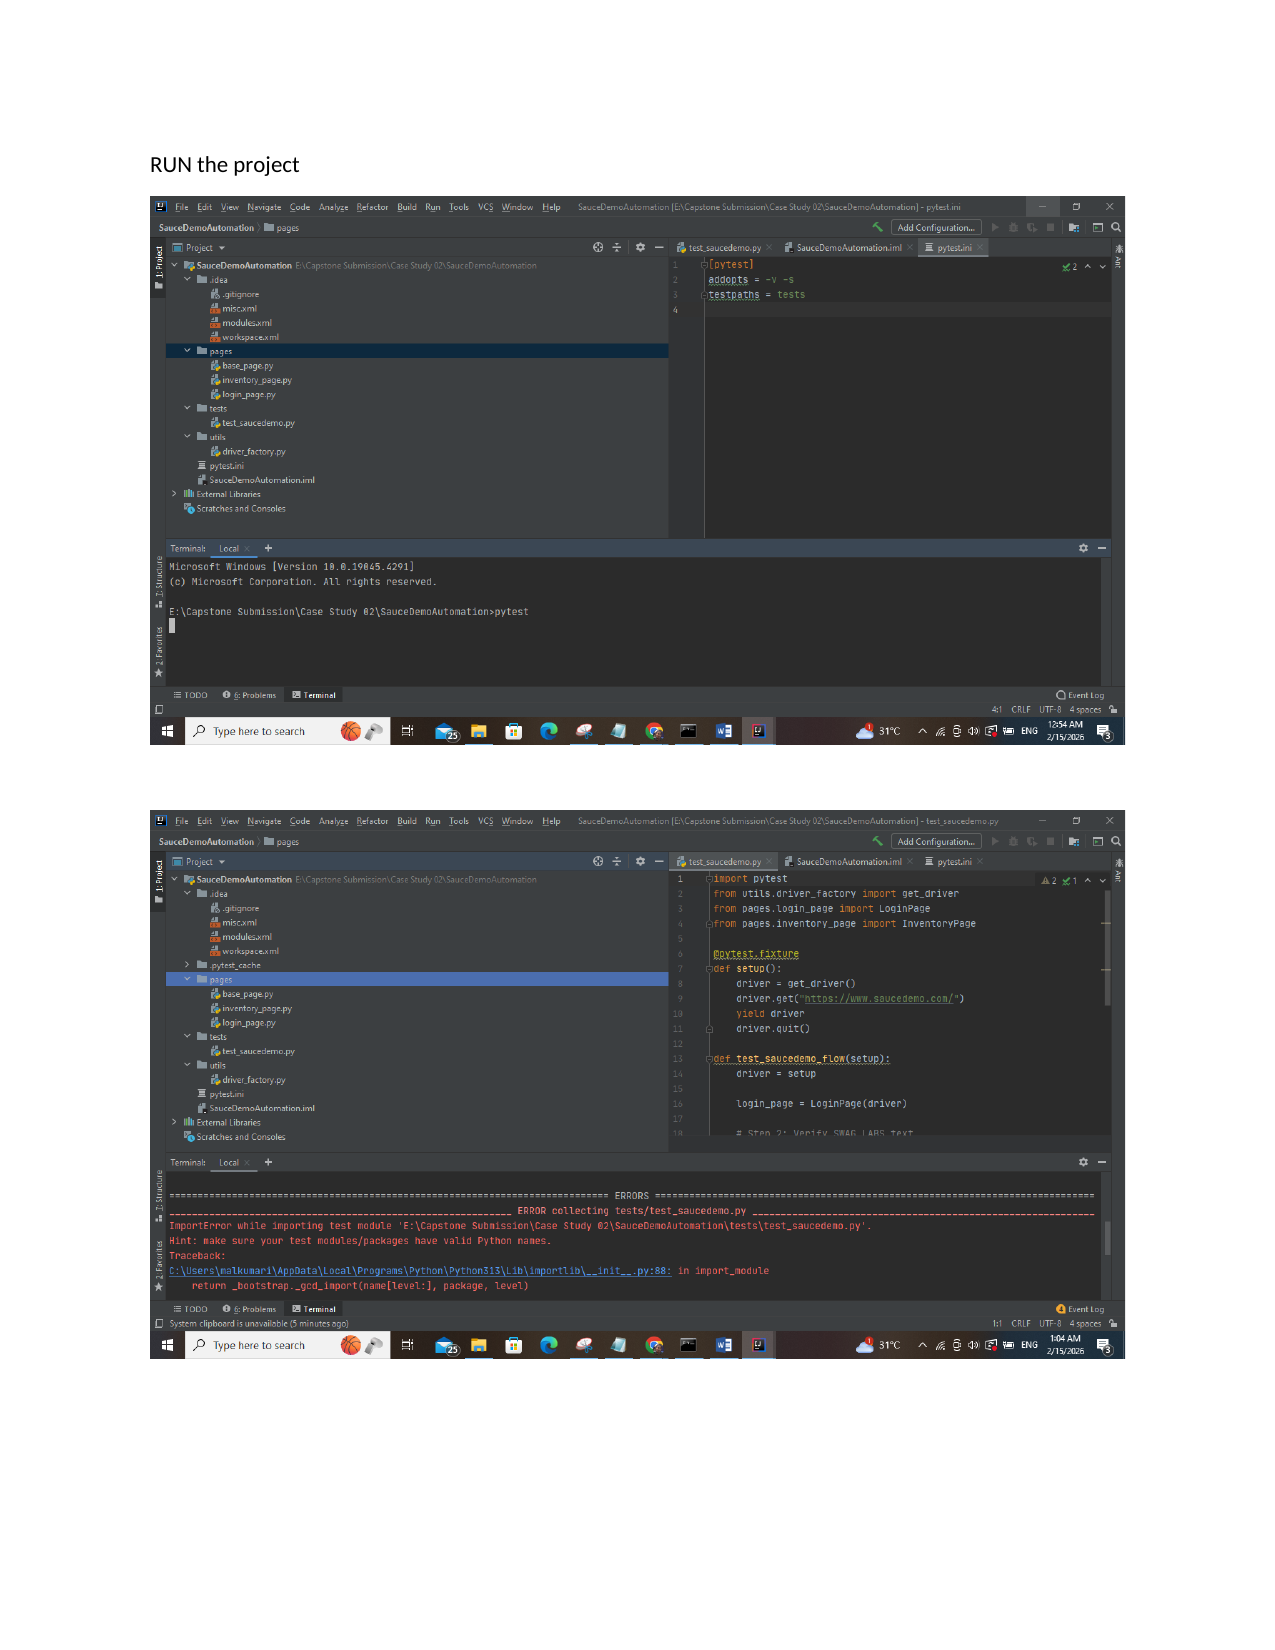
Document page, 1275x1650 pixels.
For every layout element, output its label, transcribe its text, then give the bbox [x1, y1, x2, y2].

picture [150, 810, 1125, 1359]
text RUN the project [150, 150, 1125, 178]
picture [150, 196, 1125, 745]
